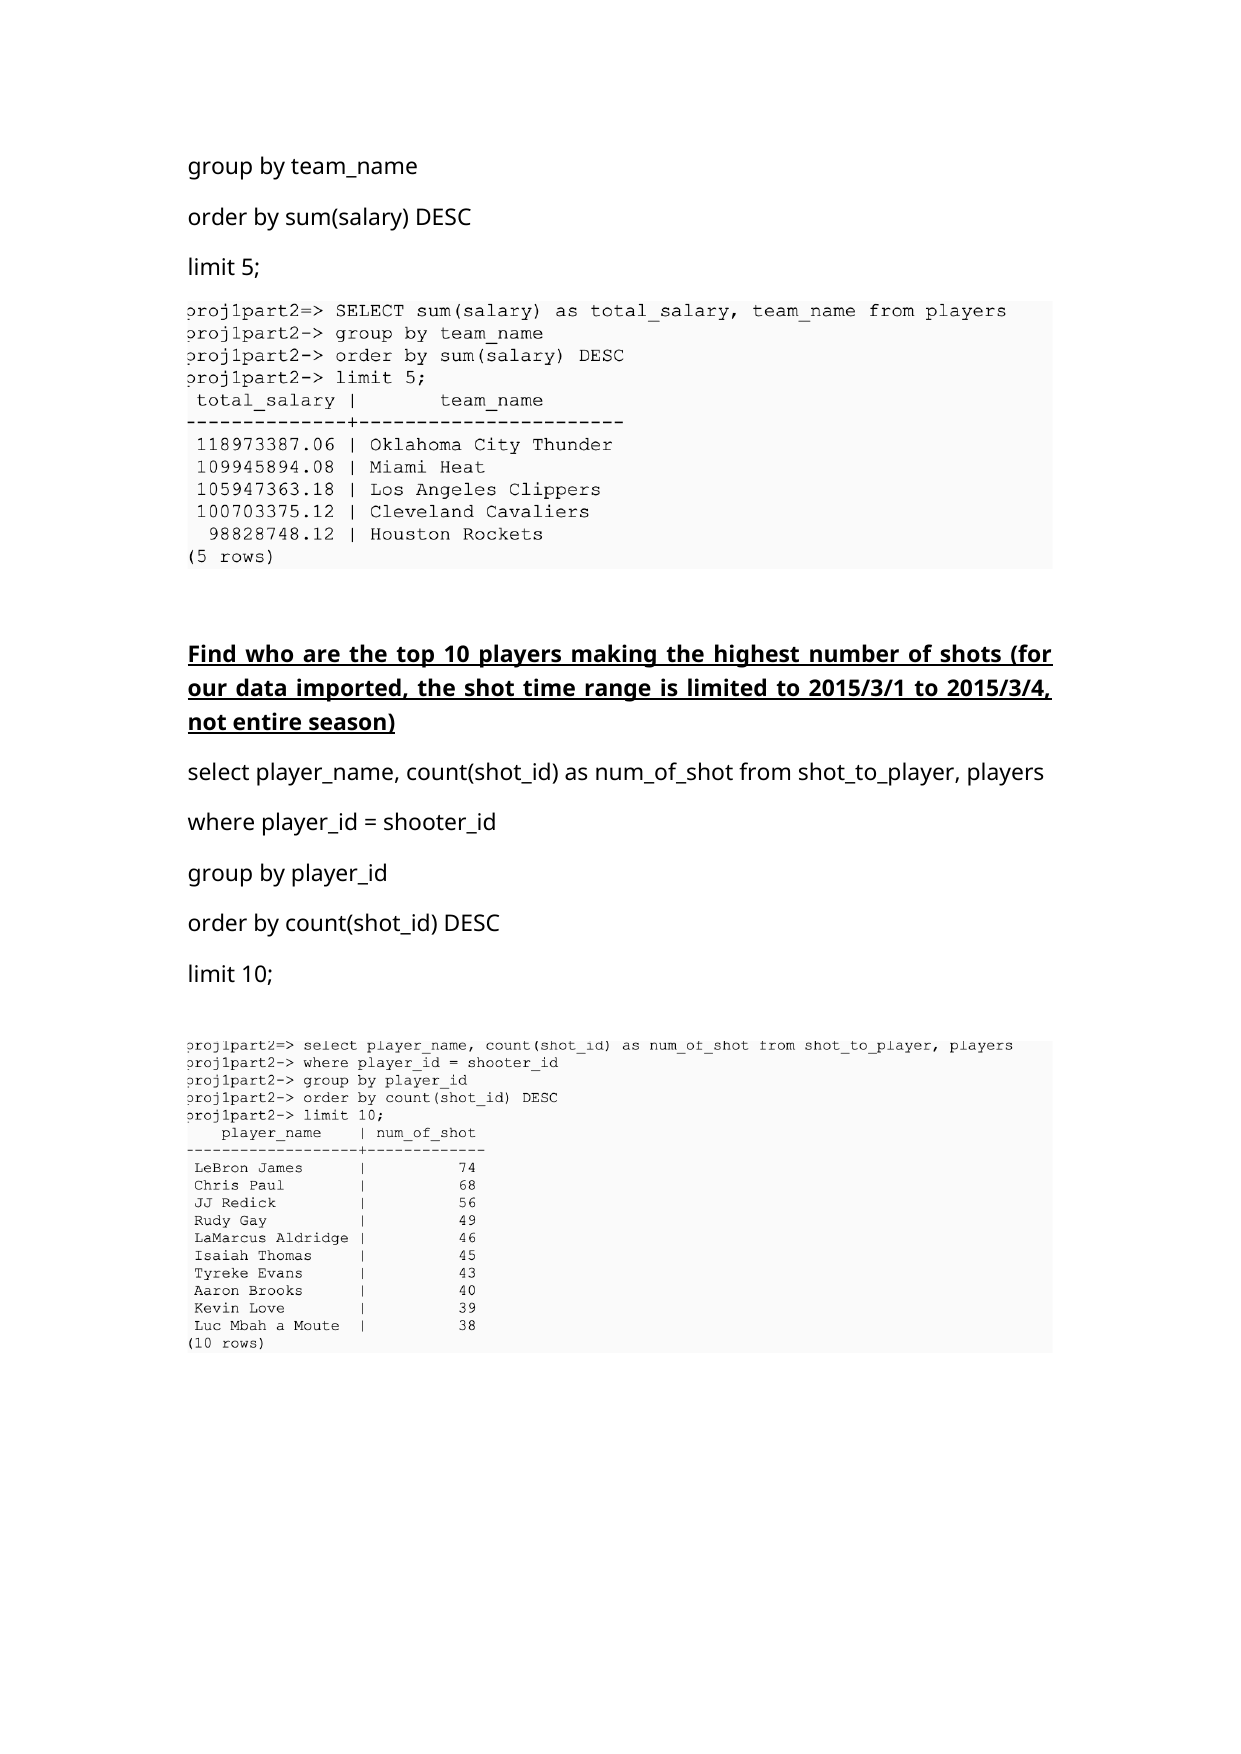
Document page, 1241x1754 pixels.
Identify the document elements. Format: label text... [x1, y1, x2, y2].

text group by player_id [187, 857, 1053, 888]
picture [187, 301, 1053, 569]
text group by team_name [187, 150, 1053, 181]
text order by count(shot_id) DESC [187, 907, 1053, 938]
text where player_id = shooter_id [187, 806, 1053, 837]
text limit 10; [187, 957, 1053, 989]
text order by sum(salary) DESC [187, 200, 1053, 232]
text select player_name, count(shot_id) as num_of_shot from shot_to_player, players [187, 756, 1053, 787]
picture [187, 1041, 1053, 1353]
text Find who are the top 10 players making the highest number of shots (for our data imported, the shot time range is limited to 2015/3/1 to 2015/3/4, not entire season) [187, 638, 1053, 664]
text limit 5; [187, 251, 1053, 282]
text Find who are the top 10 players making the highest number of shots (for our data imported, the shot time range is limited to 2015/3/1 to 2015/3/4, not entire season) [187, 665, 1053, 737]
